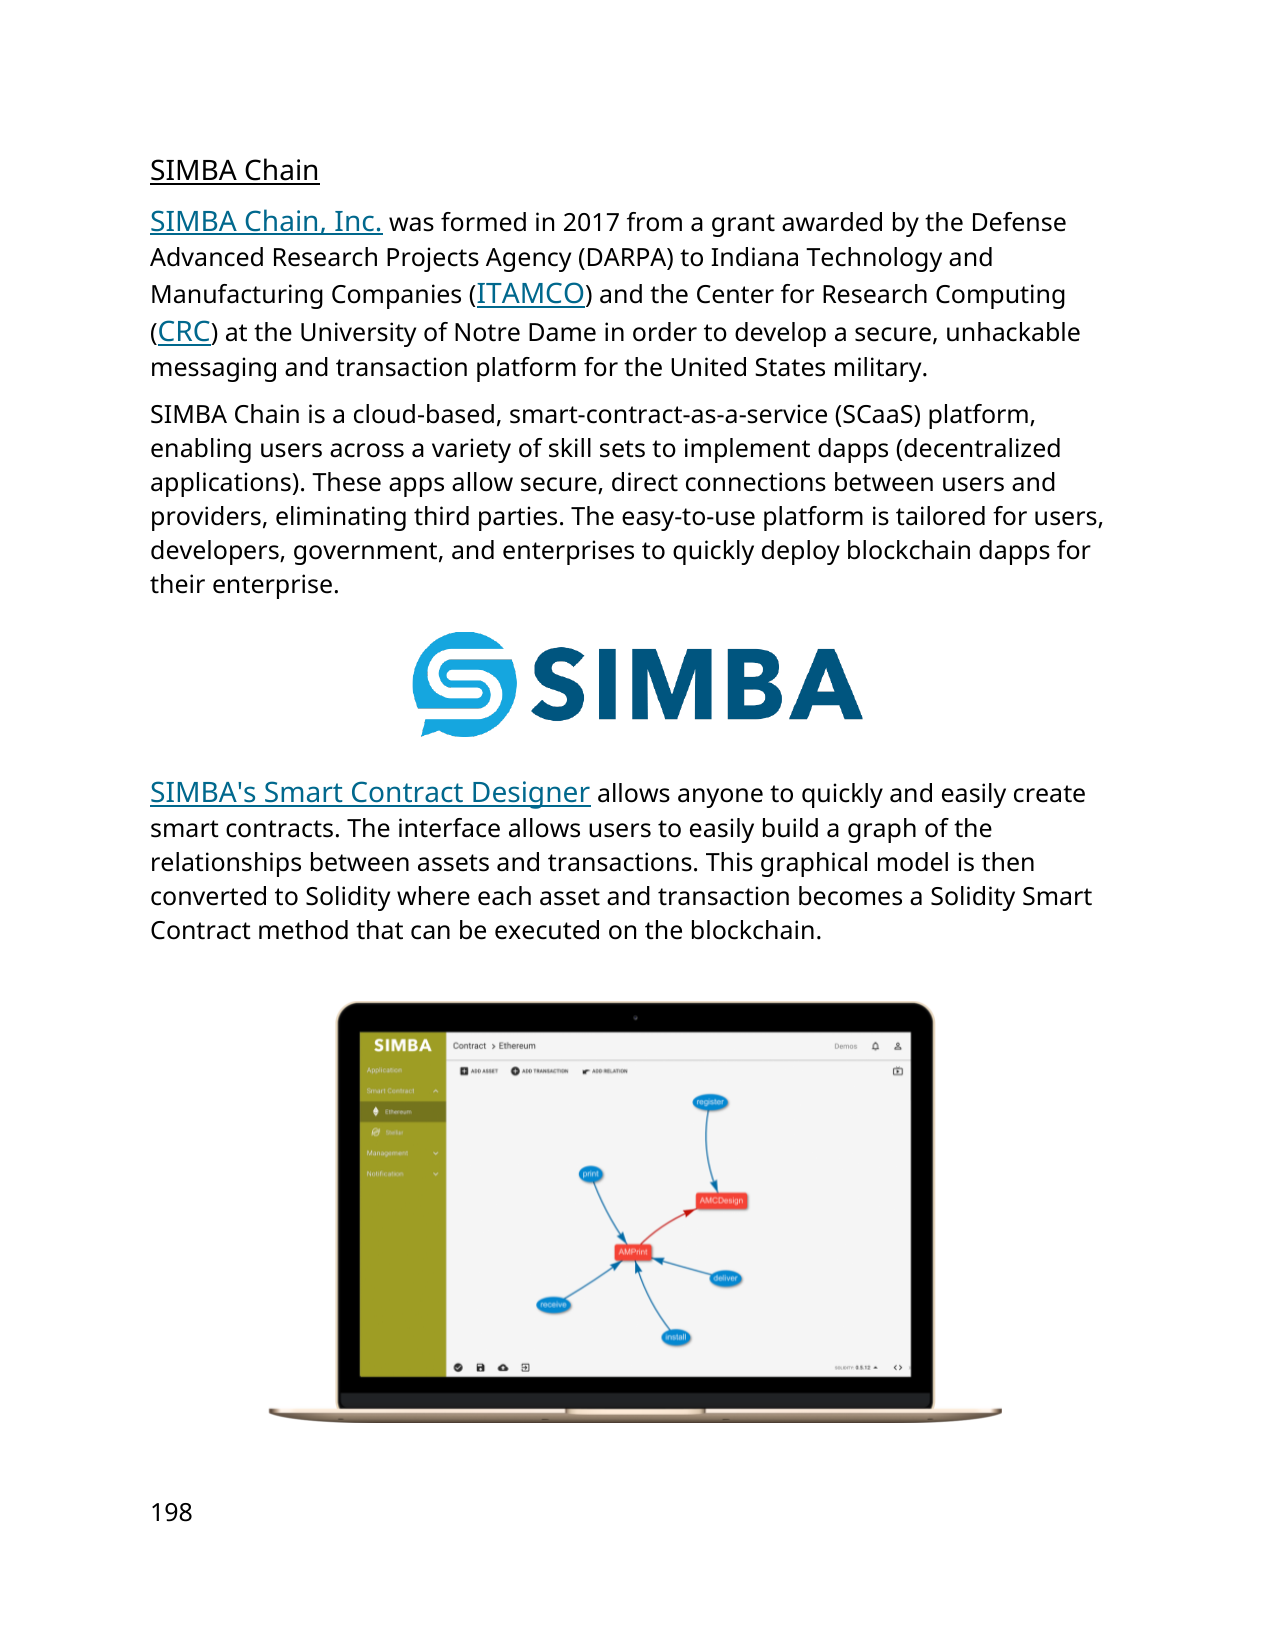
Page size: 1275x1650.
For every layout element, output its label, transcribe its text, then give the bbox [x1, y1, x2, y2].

text SIMBA Chain, Inc. was formed in 2017 from a grant awarded by the Defense Advanced Research Projects Agency (DARPA) to Indiana Technology and Manufacturing Companies (ITAMCO) and the Center for Research Computing (CRC) at the University of Notre Dame in order to develop a secure, unhackable messaging and transaction platform for the United States military. [150, 201, 1125, 384]
text SIMBA Chain is a cloud-based, smart-contract-as-a-service (SCaaS) platform, enabling users across a variety of skill sets to implement dapps (decentralized applications). These apps allow secure, direct connections between users and providers, eliminating third parties. The easy-to-use platform is tailored for users, developers, government, and enterprises to quickly deploy blockchain dapps for their enterprise. [150, 396, 1125, 601]
text SIMBA's Smart Contract Designer allows anyone to quickly and easily create smart contracts. The interface allows users to easily build a graph of the relationships between assets and transactions. This graphical model is then converted to Solidity where each asset and transaction becomes a Solidity Smart Contract method that can be executed on the blockchain. [150, 772, 1125, 947]
subtitle SIMBA Chain [150, 150, 1125, 188]
picture [412, 632, 863, 737]
picture [262, 978, 1013, 1438]
picture [818, 671, 833, 691]
